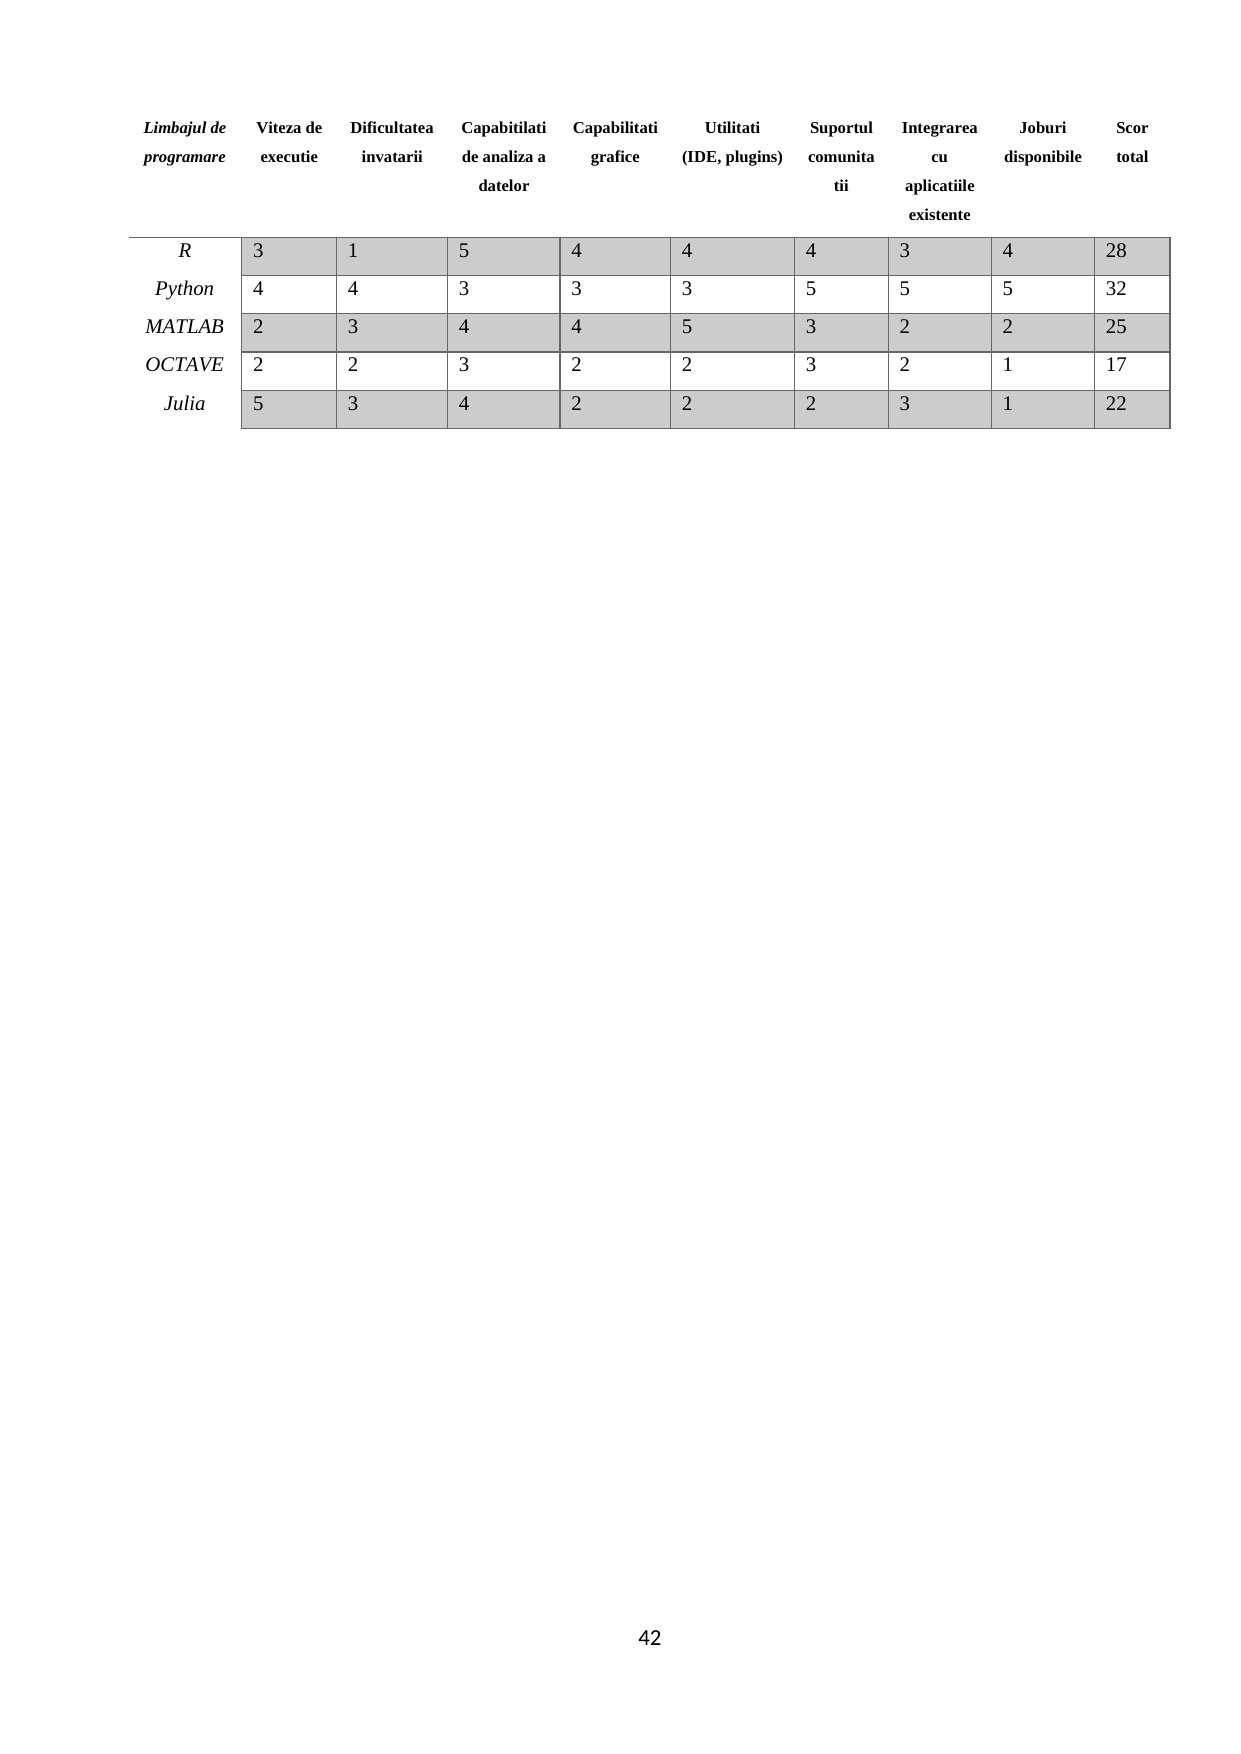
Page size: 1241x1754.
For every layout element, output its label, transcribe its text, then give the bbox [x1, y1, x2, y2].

table_cell R [129, 238, 241, 275]
table_cell 4 [795, 238, 888, 275]
table_cell 3 [889, 391, 991, 428]
table_cell 2 [242, 353, 336, 389]
table_cell 4 [242, 276, 336, 313]
table_header Limbajul de programare [129, 118, 242, 237]
table_cell 2 [889, 353, 991, 389]
table_cell 5 [448, 238, 559, 275]
table_cell 1 [992, 391, 1094, 428]
table_cell 32 [1095, 276, 1169, 313]
table_cell 3 [671, 276, 794, 313]
table_header Suportul comunitatii [794, 118, 888, 237]
table_cell 2 [561, 353, 670, 389]
table_header Capabilitati grafice [560, 118, 670, 237]
table_cell 2 [242, 314, 336, 351]
table_cell 2 [992, 314, 1094, 351]
table_header Scor total [1094, 118, 1170, 237]
table_cell 4 [671, 238, 794, 275]
table_header Utilitati (IDE, plugins) [670, 118, 794, 237]
table_cell 4 [561, 238, 670, 275]
table_cell 28 [1095, 238, 1169, 275]
table_cell 2 [337, 353, 447, 389]
table_cell OCTAVE [129, 351, 241, 389]
table_cell 3 [795, 353, 888, 389]
table_cell 3 [795, 314, 888, 351]
table_cell 3 [561, 276, 670, 313]
table_cell 5 [242, 391, 336, 428]
table_cell 5 [671, 314, 794, 351]
table_cell 1 [992, 353, 1094, 389]
table_cell 4 [448, 314, 559, 351]
table_cell 2 [671, 391, 794, 428]
table_cell 4 [561, 314, 670, 351]
table_cell 17 [1095, 353, 1169, 389]
table_cell 3 [889, 238, 991, 275]
table_cell 25 [1095, 314, 1169, 351]
table_cell 3 [337, 314, 447, 351]
table_header Capabitilati de analiza a datelor [448, 118, 560, 237]
table_cell 5 [795, 276, 888, 313]
table_cell 2 [795, 391, 888, 428]
table_cell Python [129, 275, 241, 313]
table_cell Julia [129, 390, 241, 428]
table_cell 1 [337, 238, 447, 275]
table_cell 2 [671, 353, 794, 389]
table_cell 3 [337, 391, 447, 428]
table_cell 4 [992, 238, 1094, 275]
table_header Integrarea cu aplicatiile existente [888, 118, 991, 237]
table_header Viteza de executie [242, 118, 336, 237]
table_cell 4 [448, 391, 559, 428]
table_cell 5 [992, 276, 1094, 313]
table_cell 22 [1095, 391, 1169, 428]
table_cell 3 [242, 238, 336, 275]
table_cell 3 [448, 353, 559, 389]
table_header Joburi disponibile [991, 118, 1094, 237]
table_cell MATLAB [129, 313, 241, 351]
table_cell 4 [337, 276, 447, 313]
table_cell 2 [561, 391, 670, 428]
table_cell 3 [448, 276, 559, 313]
table_cell 2 [889, 314, 991, 351]
table_cell 5 [889, 276, 991, 313]
table_header Dificultatea invatarii [336, 118, 447, 237]
